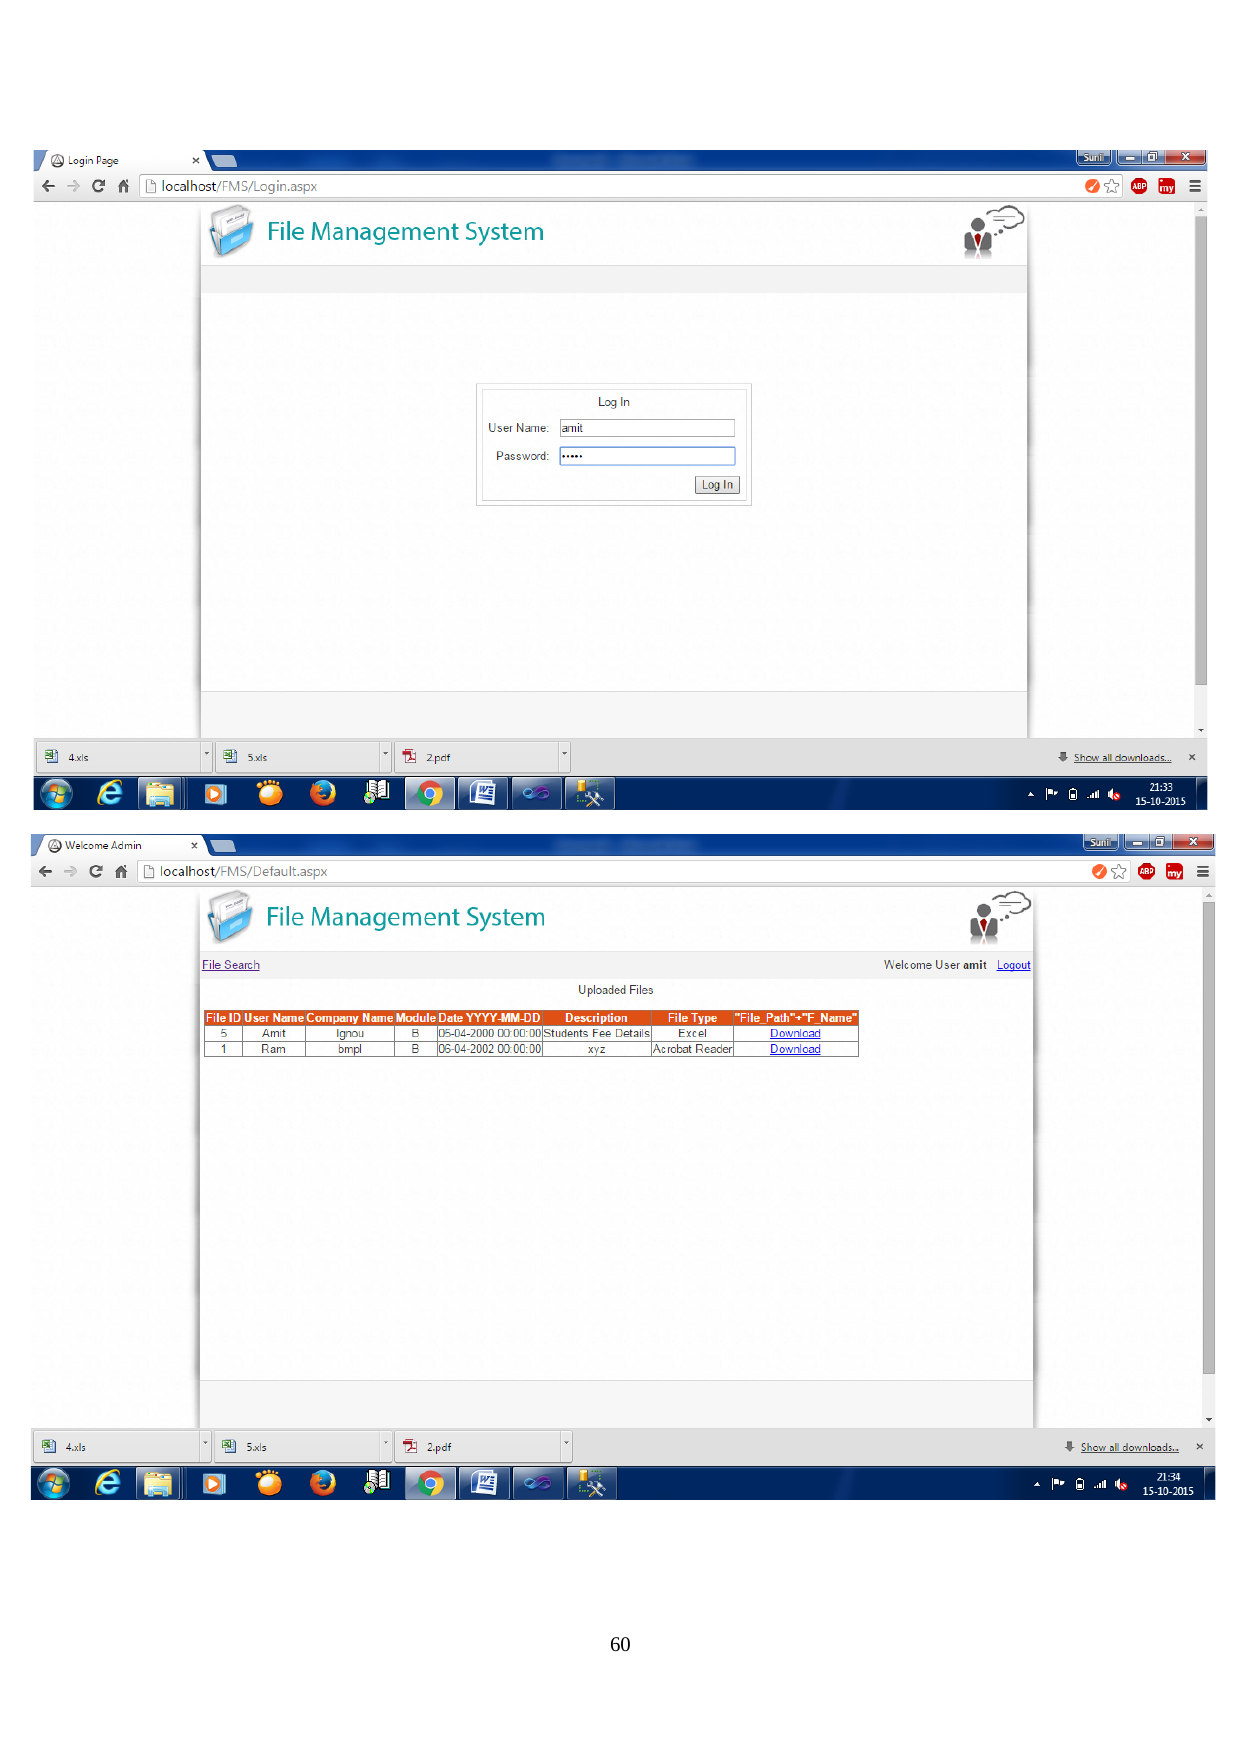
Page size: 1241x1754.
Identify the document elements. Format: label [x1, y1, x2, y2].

picture [33, 150, 1208, 810]
picture [30, 834, 1216, 1500]
